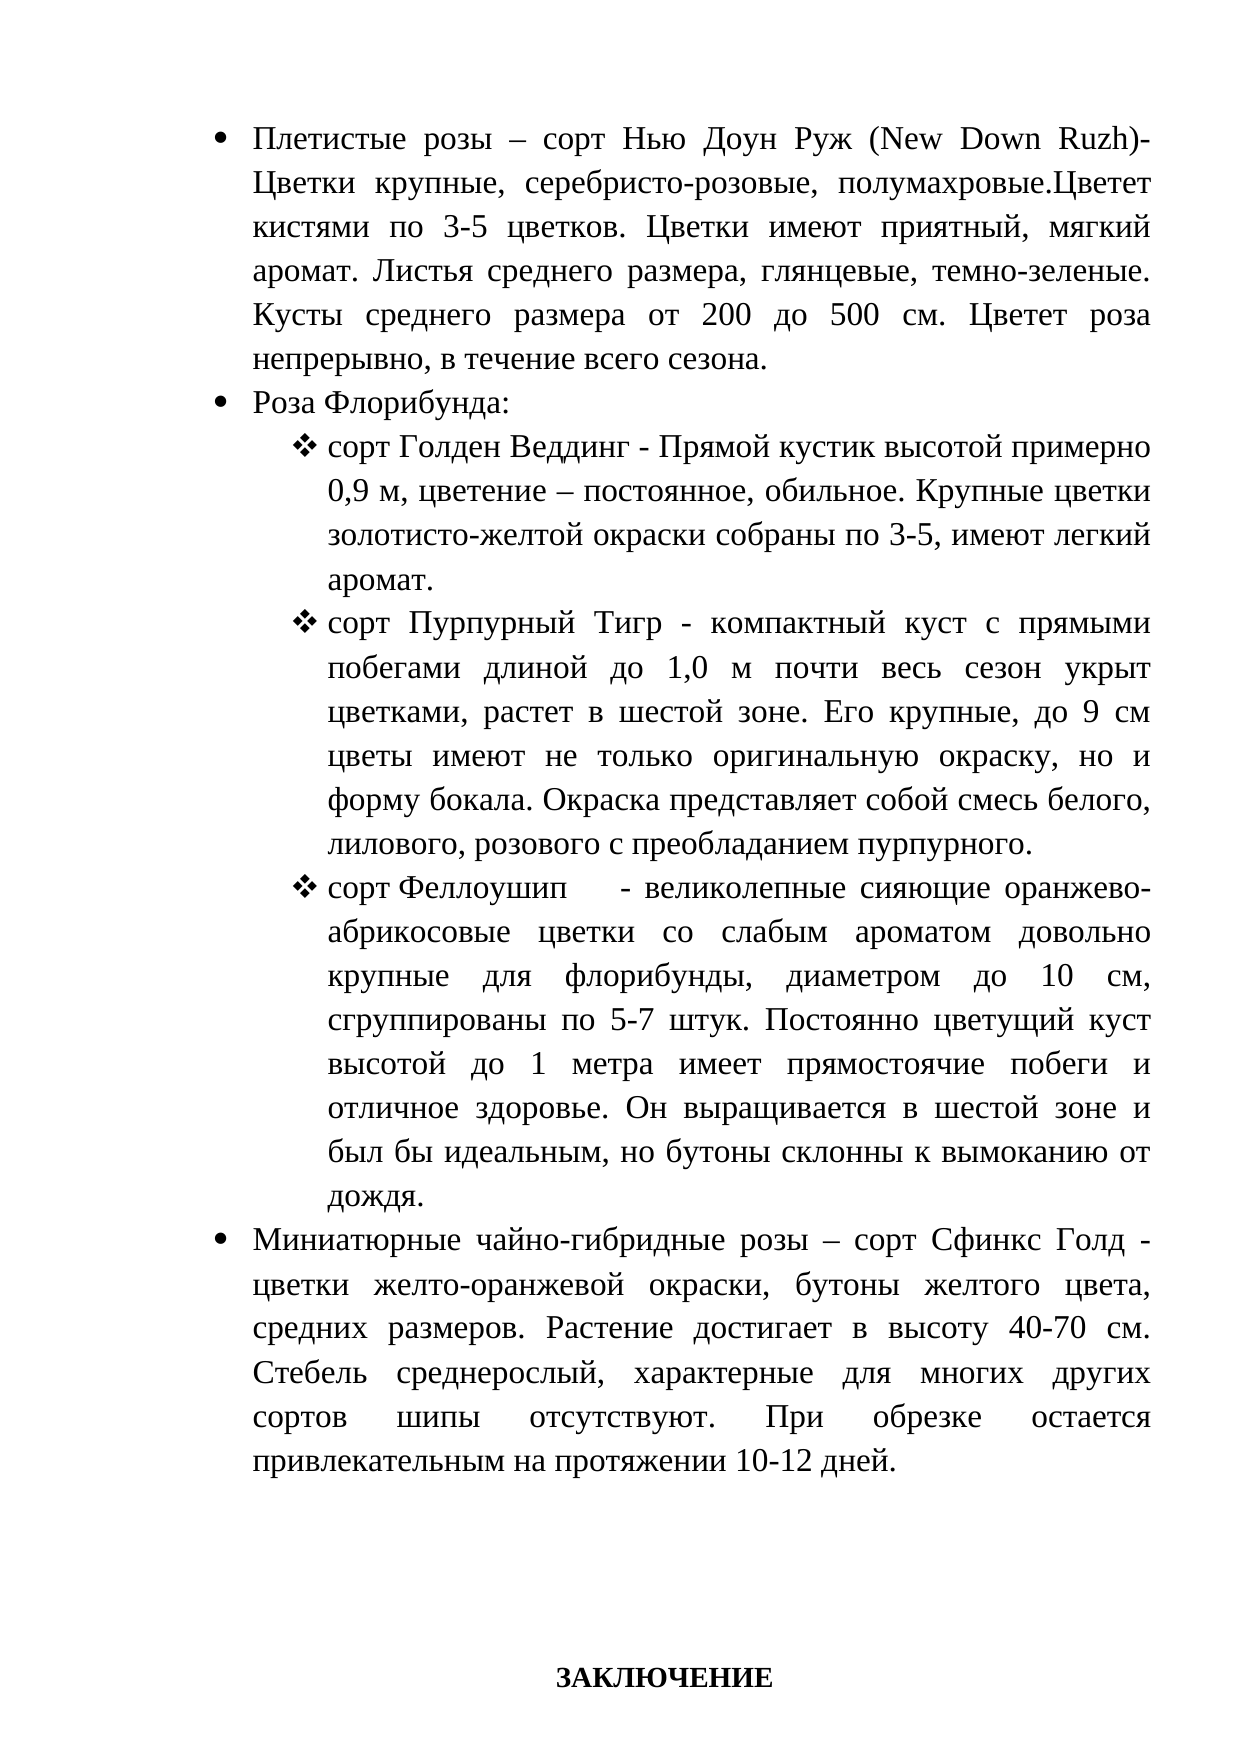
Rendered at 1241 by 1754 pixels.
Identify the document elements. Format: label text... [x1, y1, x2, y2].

text ЗАКЛЮЧЕНИЕ [177, 1660, 1152, 1694]
list Плетистые розы – сорт Нью Доун Руж (New Down Ruzh)- Цветки крупные, серебристо-розовые, полумахровые.Цветет кистями по 3-5 цветков. Цветки имеют приятный, мягкий аромат. Листья среднего размера, глянцевые, темно-зеленые. Кусты среднего размера от 200 до 500 см. Цветет роза непрерывно, в течение всего сезона. [215, 118, 1152, 377]
list сорт Голден Веддинг - Прямой кустик высотой примерно 0,9 м, цветение – постоянное, обильное. Крупные цветки золотисто-желтой окраски собраны по 3-5, имеют легкий аромат. [290, 427, 1152, 597]
list Роза Флорибунда: [215, 382, 1152, 421]
list Миниатюрные чайно-гибридные розы – сорт Сфинкс Голд -цветки желто-оранжевой окраски, бутоны желтого цвета, средних размеров. Растение достигает в высоту 40-70 см. Стебель среднерослый, характерные для многих других сортов шипы отсутствуют. При обрезке остается привлекательным на протяжении 10-12 дней. [215, 1220, 1152, 1478]
list сорт Феллоушип - великолепные сияющие оранжево-абрикосовые цветки со слабым ароматом довольно крупные для флорибунды, диаметром до 10 см, сгруппированы по 5-7 штук. Постоянно цветущий куст высотой до 1 метра имеет прямостоячие побеги и отличное здоровье. Он выращивается в шестой зоне и был бы идеальным, но бутоны склонны к вымоканию от дождя. [290, 867, 1152, 1214]
list сорт Пурпурный Тигр - компактный куст с прямыми побегами длиной до 1,0 м почти весь сезон укрыт цветками, растет в шестой зоне. Его крупные, до 9 см цветы имеют не только оригинальную окраску, но и форму бокала. Окраска представляет собой смесь белого, лилового, розового с преобладанием пурпурного. [290, 603, 1152, 861]
